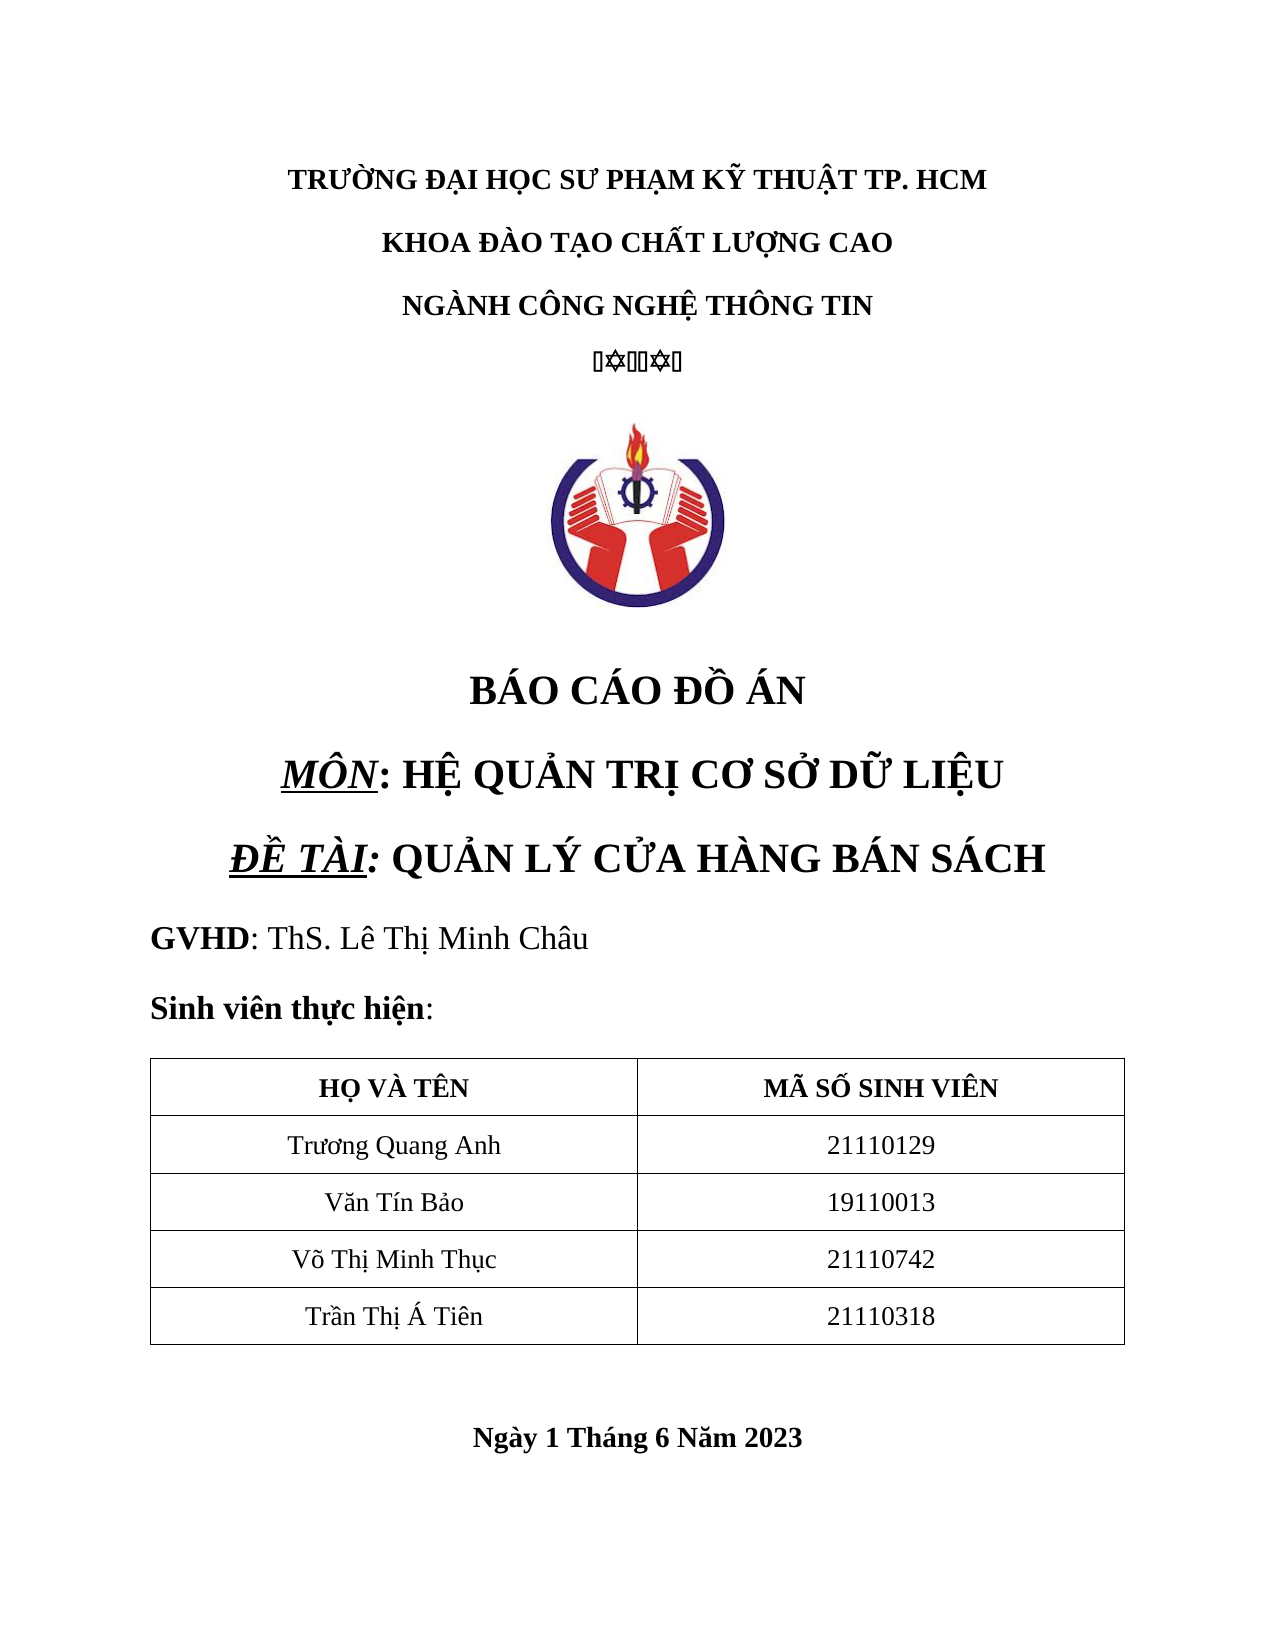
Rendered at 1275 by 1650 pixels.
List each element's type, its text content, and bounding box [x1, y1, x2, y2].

text GVHD: ThS. Lê Thị Minh Châu [150, 918, 1125, 957]
table_cell Trần Thị Á Tiên [151, 1288, 637, 1344]
table_cell Trương Quang Anh [151, 1116, 637, 1173]
table_cell 21110742 [638, 1231, 1124, 1287]
text Sinh viên thực hiện: [150, 988, 1125, 1027]
table_cell 19110013 [638, 1174, 1124, 1230]
table_cell Văn Tín Bảo [151, 1174, 637, 1230]
text BÁO CÁO ĐỒ ÁN [150, 665, 1125, 713]
text ĐỀ TÀI: QUẢN LÝ CỬA HÀNG BÁN SÁCH [150, 834, 1125, 882]
table_header HỌ VÀ TÊN [151, 1059, 637, 1115]
text Ngày 1 Tháng 6 Năm 2023 [150, 1421, 1125, 1454]
table_cell 21110318 [638, 1288, 1124, 1344]
table_cell 21110129 [638, 1116, 1124, 1173]
table_header MÃ SỐ SINH VIÊN [638, 1059, 1124, 1115]
table_cell Võ Thị Minh Thục [151, 1231, 637, 1287]
text NGÀNH CÔNG NGHỆ THÔNG TIN [150, 288, 1125, 322]
picture [498, 422, 777, 608]
text MÔN: HỆ QUẢN TRỊ CƠ SỞ DỮ LIỆU [150, 749, 1125, 797]
text TRƯỜNG ĐẠI HỌC SƯ PHẠM KỸ THUẬT TP. HCM [150, 162, 1125, 196]
text KHOA ĐÀO TẠO CHẤT LƯỢNG CAO [150, 225, 1125, 259]
